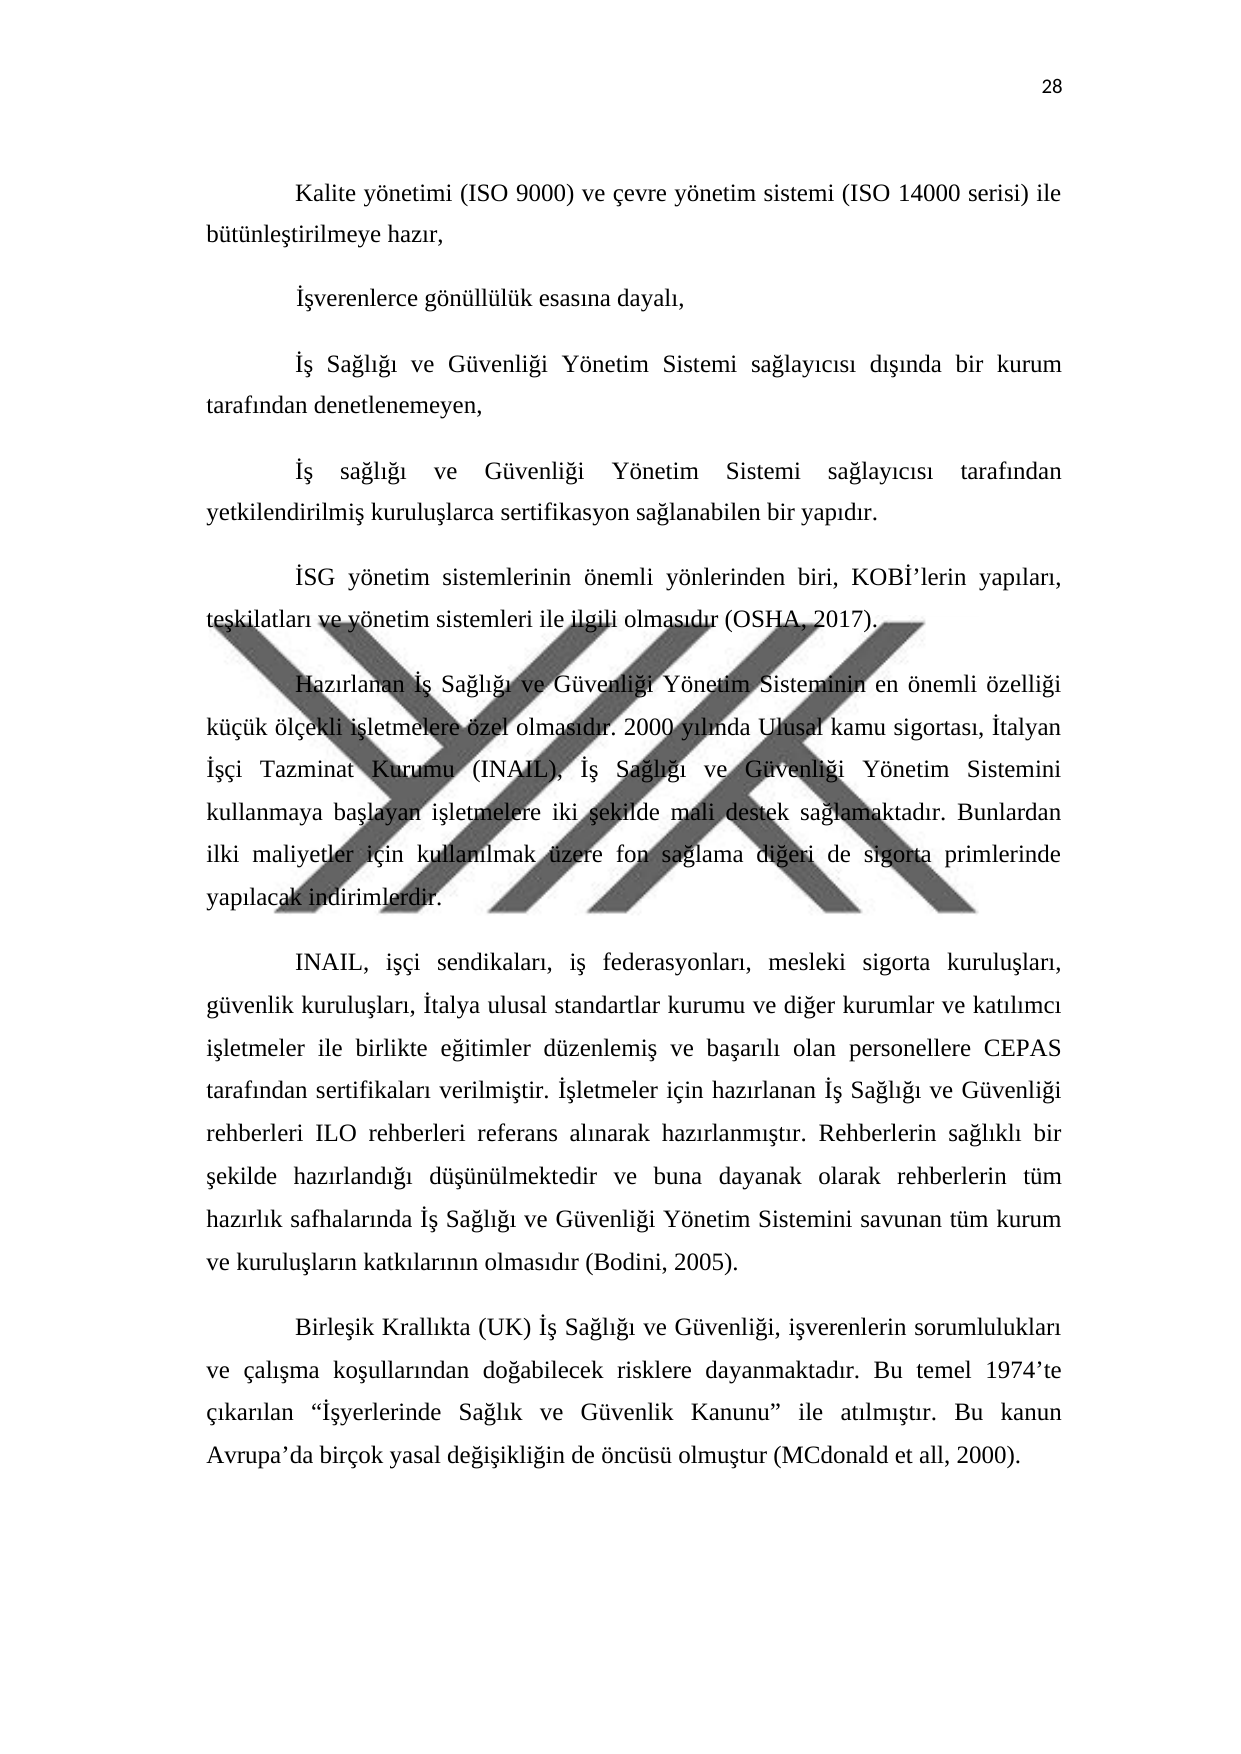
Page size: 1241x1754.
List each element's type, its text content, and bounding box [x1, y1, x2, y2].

text İşverenlerce gönüllülük esasına dayalı, [296, 283, 1090, 312]
text İş Sağlığı ve Güvenliği Yönetim Sistemi sağlayıcısı dışında bir kurum tarafından denetlenemeyen, [206, 349, 1062, 419]
text Hazırlanan İş Sağlığı ve Güvenliği Yönetim Sisteminin en önemli özelliği küçük ölçekli işletmelere özel olmasıdır. 2000 yılında Ulusal kamu sigortası, İtalyan İşçi Tazminat Kurumu (INAIL), İş Sağlığı ve Güvenliği Yönetim Sistemini kullanmaya başlayan işletmelere iki şekilde mali destek sağlamaktadır. Bunlardan ilki maliyetler için kullanılmak üzere fon sağlama diğeri de sigorta primlerinde yapılacak indirimlerdir. [206, 669, 1062, 910]
text INAIL, işçi sendikaları, iş federasyonları, mesleki sigorta kuruluşları, güvenlik kuruluşları, İtalya ulusal standartlar kurumu ve diğer kurumlar ve katılımcı işletmeler ile birlikte eğitimler düzenlemiş ve başarılı olan personellere CEPAS tarafından sertifikaları verilmiştir. İşletmeler için hazırlanan İş Sağlığı ve Güvenliği rehberleri ILO rehberleri referans alınarak hazırlanmıştır. Rehberlerin sağlıklı bir şekilde hazırlandığı düşünülmektedir ve buna dayanak olarak rehberlerin tüm hazırlık safhalarında İş Sağlığı ve Güvenliği Yönetim Sistemini savunan tüm kurum ve kuruluşların katkılarının olmasıdır (Bodini, 2005). [206, 947, 1062, 1276]
picture [208, 633, 980, 669]
text Birleşik Krallıkta (UK) İş Sağlığı ve Güvenliği, işverenlerin sorumlulukları ve çalışma koşullarından doğabilecek risklere dayanmaktadır. Bu temel 1974’te çıkarılan “İşyerlerinde Sağlık ve Güvenlik Kanunu” ile atılmıştır. Bu kanun Avrupa’da birçok yasal değişikliğin de öncüsü olmuştur (MCdonald et all, 2000). [206, 1312, 1062, 1468]
text Kalite yönetimi (ISO 9000) ve çevre yönetim sistemi (ISO 14000 serisi) ile bütünleştirilmeye hazır, [206, 178, 1062, 248]
text 28 [150, 73, 1062, 98]
text İş sağlığı ve Güvenliği Yönetim Sistemi sağlayıcısı tarafından yetkilendirilmiş kuruluşlarca sertifikasyon sağlanabilen bir yapıdır. [206, 456, 1062, 526]
text İSG yönetim sistemlerinin önemli yönlerinden biri, KOBİ’lerin yapıları, teşkilatları ve yönetim sistemleri ile ilgili olmasıdır (OSHA, 2017). [206, 562, 1062, 633]
picture [208, 910, 980, 920]
